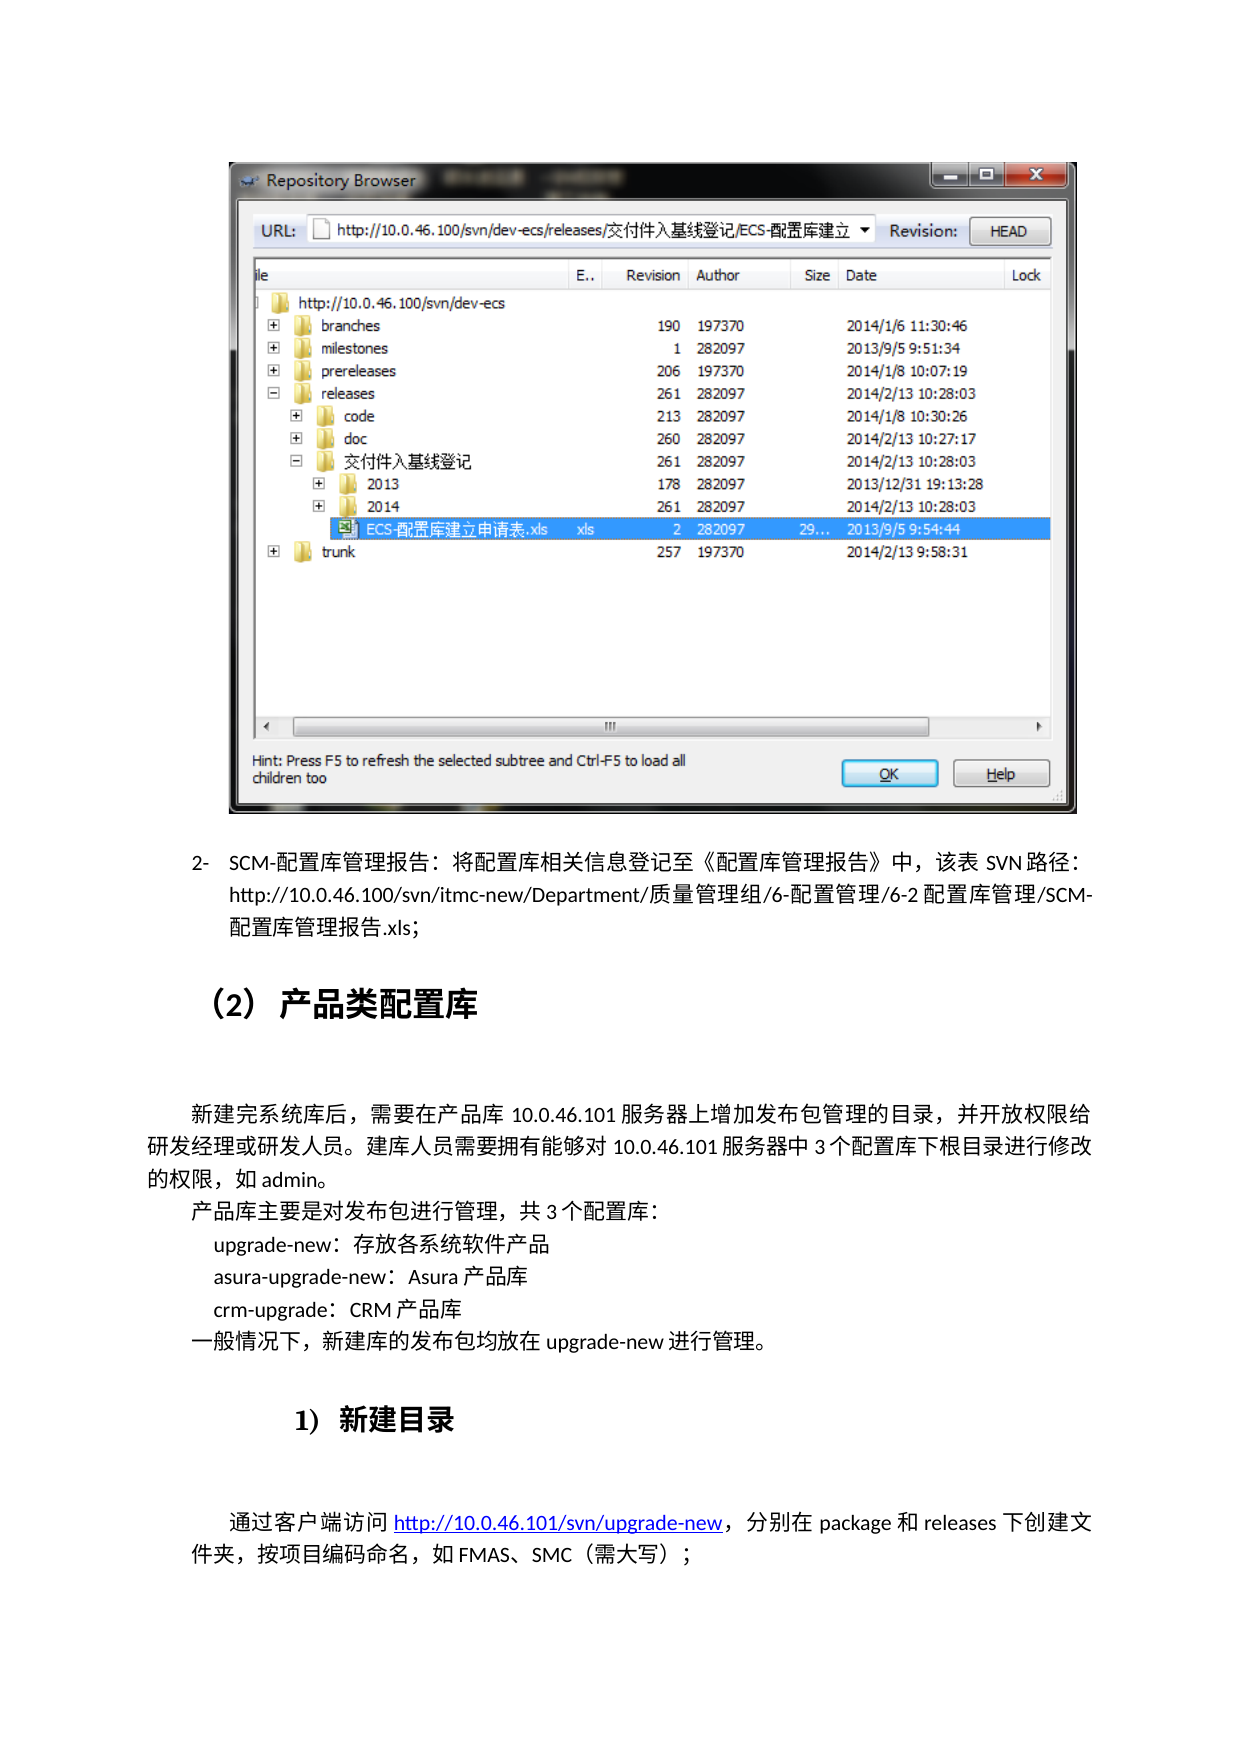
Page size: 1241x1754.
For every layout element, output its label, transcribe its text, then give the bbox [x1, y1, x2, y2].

text crm-upgrade：CRM产品库 [213, 1291, 1093, 1324]
text 通过客户端访问http://10.0.46.101/svn/upgrade-new，分别在package和releases下创建文件夹，按项目编码命名，如FMAS、SMC（需大写）； [191, 1504, 1093, 1569]
subtitle 产品类配置库 [192, 969, 1093, 1034]
text upgrade-new：存放各系统软件产品 [213, 1226, 1093, 1259]
text 产品库主要是对发布包进行管理，共3个配置库： [148, 1194, 1093, 1226]
text asura-upgrade-new：Asura产品库 [213, 1259, 1093, 1291]
text 一般情况下，新建库的发布包均放在upgrade-new进行管理。 [148, 1324, 1093, 1356]
subtitle 新建目录 [295, 1385, 1093, 1450]
list SCM-配置库管理报告：将配置库相关信息登记至《配置库管理报告》中，该表SVN路径：http://10.0.46.100/svn/itmc-new/Department/质量管理组/6-配置管理/6-2配置库管理/SCM-配置库管理报告.xls； [191, 844, 1093, 942]
text 新建完系统库后，需要在产品库10.0.46.101服务器上增加发布包管理的目录，并开放权限给研发经理或研发人员。建库人员需要拥有能够对10.0.46.101服务器中3个配置库下根目录进行修改的权限，如admin。 [148, 1096, 1093, 1194]
picture [228, 162, 1077, 814]
